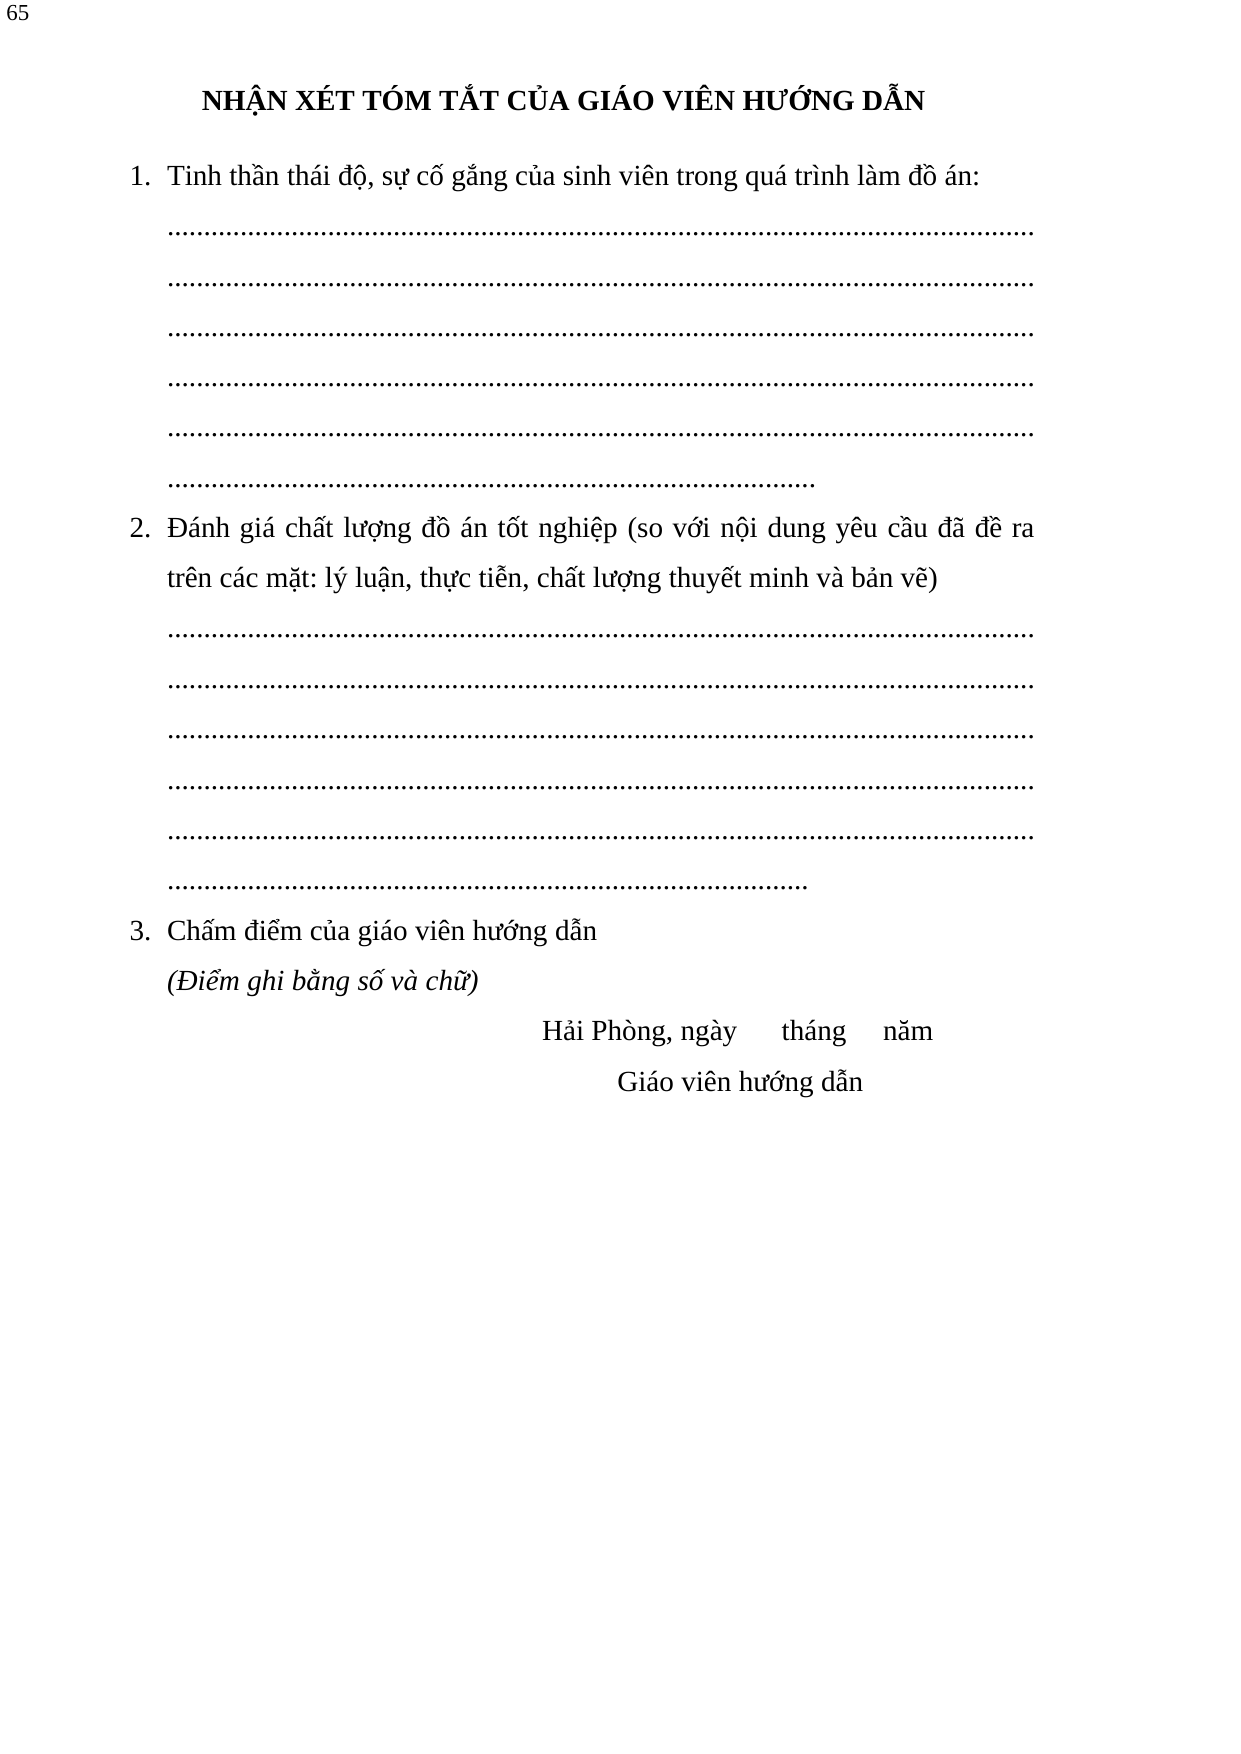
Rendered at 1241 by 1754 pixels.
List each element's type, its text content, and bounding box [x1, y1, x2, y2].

text ....................................................................................................................... [167, 661, 1165, 694]
text ......................................................................................... [167, 460, 1165, 493]
text ....................................................................................................................... [167, 812, 1165, 846]
text ....................................................................................................................... [167, 762, 1165, 795]
list Chấm điểm của giáo viên hướng dẫn [129, 913, 1165, 946]
text ....................................................................................................................... [167, 359, 1165, 393]
text ....................................................................................................................... [167, 409, 1165, 443]
text ....................................................................................................................... [167, 259, 1165, 292]
text (Điểm ghi bằng số và chữ) [167, 963, 1165, 997]
list Tinh thần thái độ, sự cố gắng của sinh viên trong quá trình làm đồ án: [129, 158, 1165, 192]
text Hải Phòng, ngày tháng năm Giáo viên hướng dẫn [542, 1013, 948, 1097]
text ....................................................................................................................... [167, 309, 1165, 342]
text ....................................................................................................................... [167, 611, 1165, 644]
list Đánh giá chất lượng đồ án tốt nghiệp (so với nội dung yêu cầu đã đề ra trên các mặt: lý luận, thực tiễn, chất lượng thuyết minh và bản vẽ) [129, 510, 1052, 594]
subtitle NHẬN XÉT TÓM TẮT CỦA GIÁO VIÊN HƯỚNG DẪN [202, 83, 1017, 117]
text ....................................................................................................................... [167, 208, 1165, 242]
text ........................................................................................ [167, 862, 1165, 896]
text ....................................................................................................................... [167, 712, 1165, 745]
